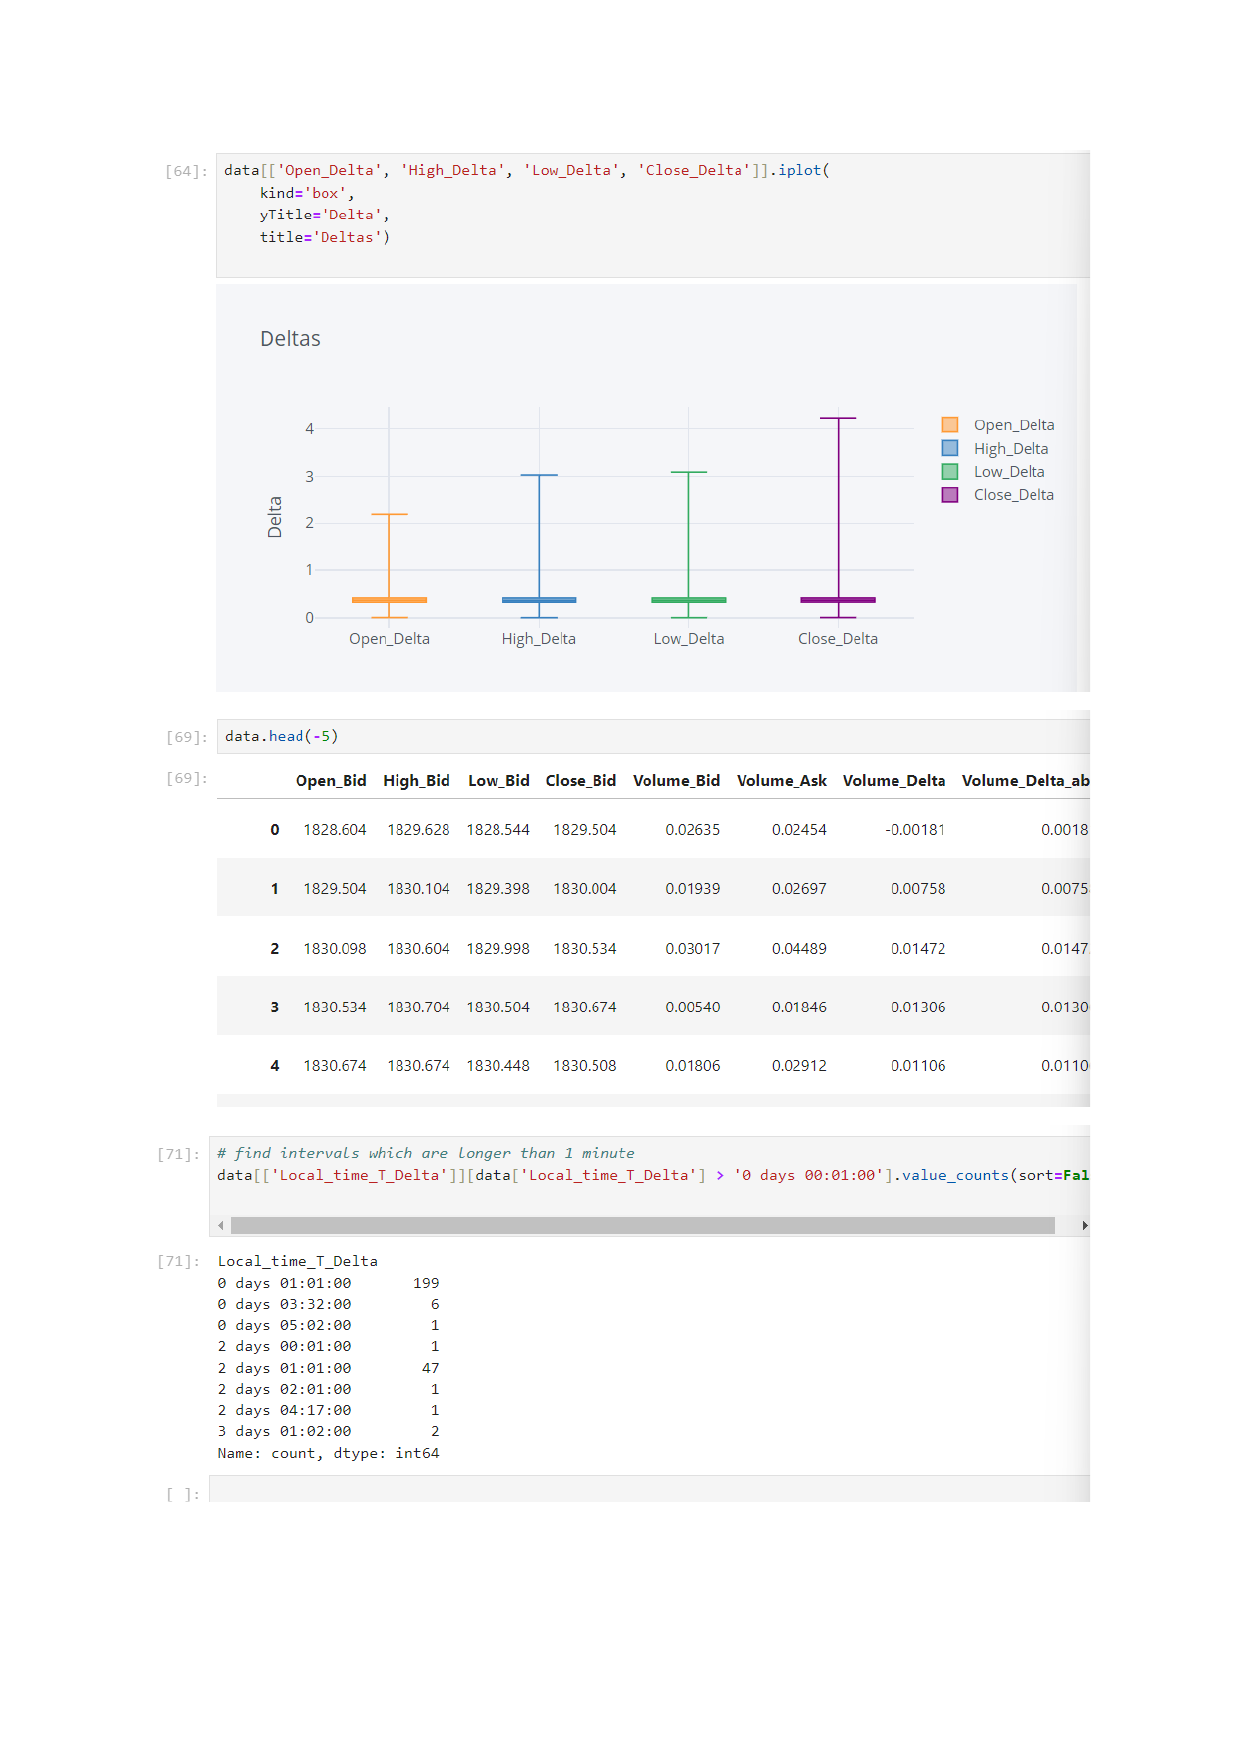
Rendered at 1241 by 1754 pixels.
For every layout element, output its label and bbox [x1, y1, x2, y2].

picture [150, 1125, 1091, 1502]
picture [150, 150, 1091, 692]
picture [150, 710, 1091, 1107]
